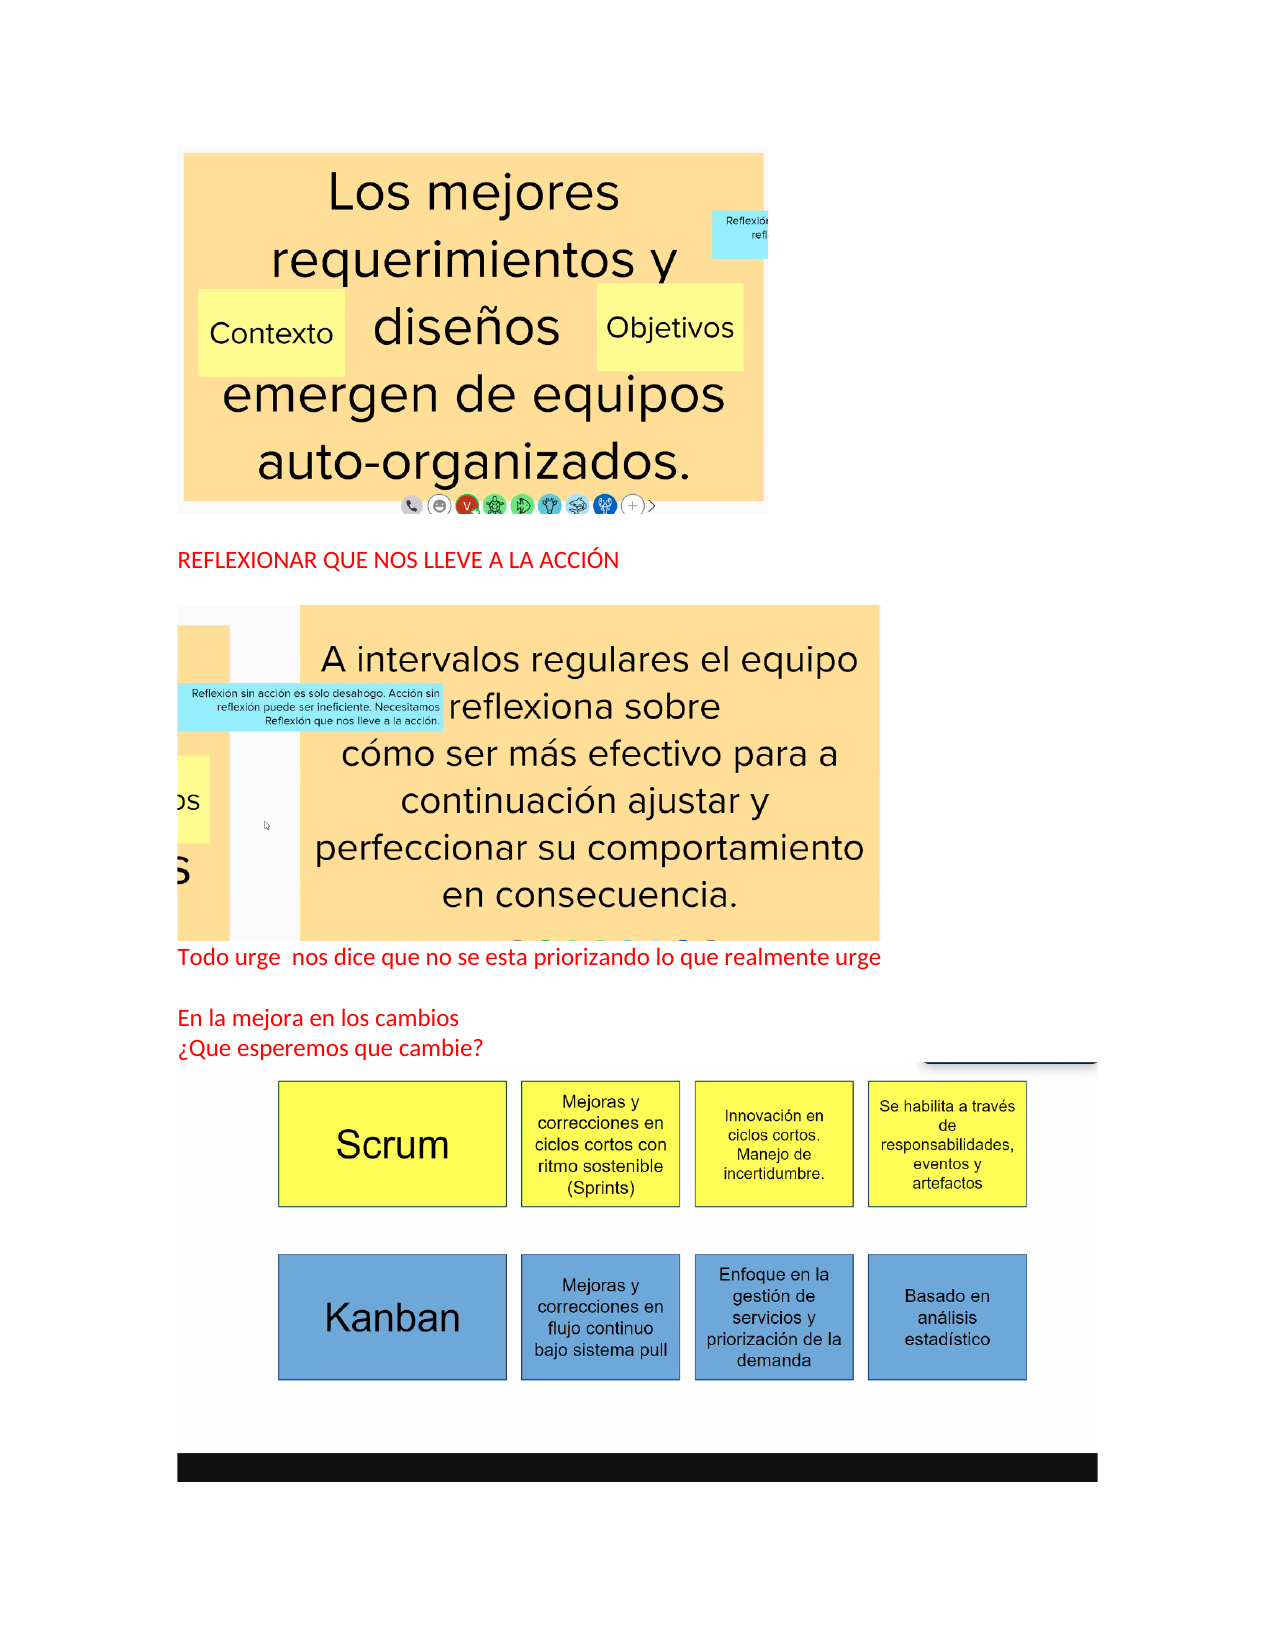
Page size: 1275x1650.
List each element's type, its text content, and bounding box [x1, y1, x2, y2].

picture [177, 1062, 1098, 1482]
text REFLEXIONAR QUE NOS LLEVE A LA ACCIÓN [177, 544, 1098, 574]
text ¿Que esperemos que cambie? [177, 1032, 1098, 1062]
text Todo urge nos dice que no se esta priorizando lo que realmente urge [177, 941, 1098, 971]
picture [177, 147, 769, 514]
picture [177, 605, 883, 941]
text En la mejora en los cambios [177, 1002, 1098, 1032]
